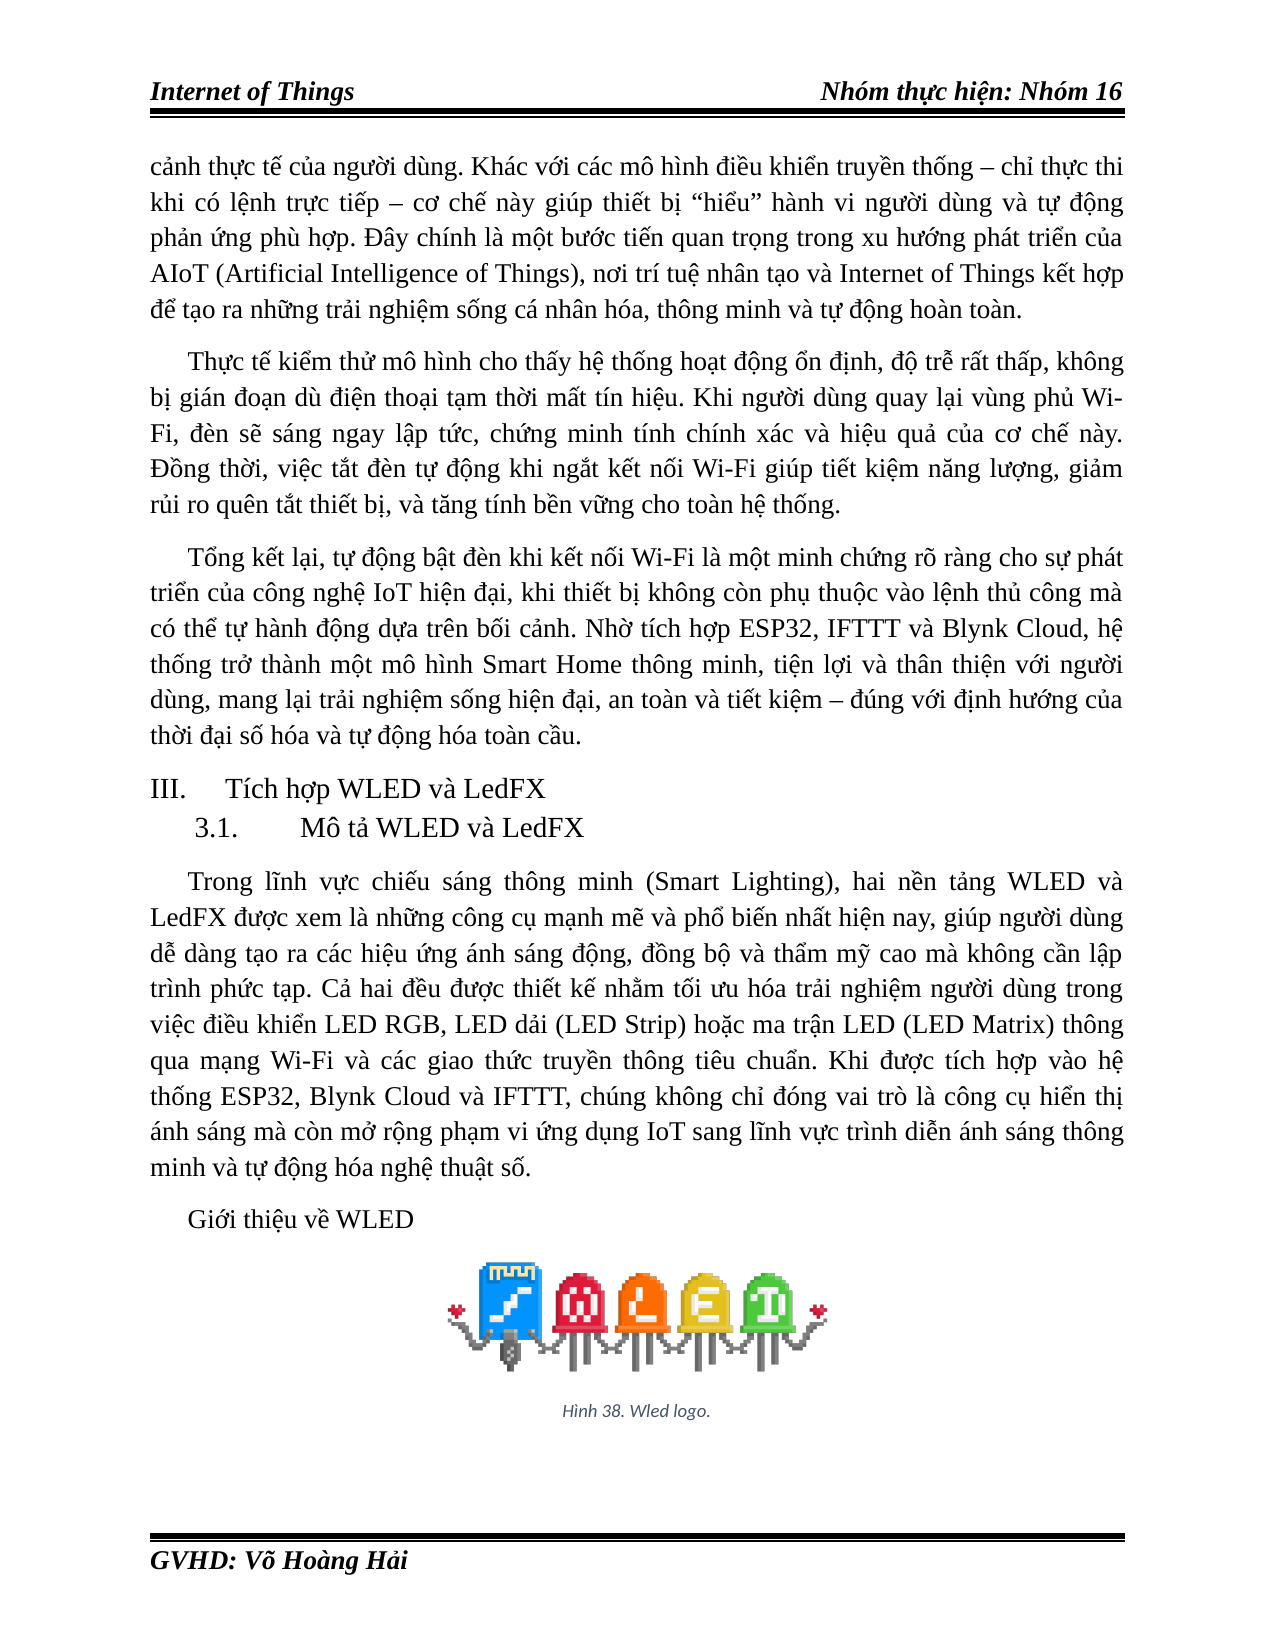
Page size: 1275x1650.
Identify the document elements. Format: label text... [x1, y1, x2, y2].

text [150, 150, 1125, 324]
list Mô tả WLED và LedFX [194, 810, 1125, 844]
list Tích hợp WLED và LedFX [150, 772, 1125, 805]
text Thực tế kiểm thử mô hình cho thấy hệ thống hoạt động ổn định, độ trễ rất thấp, không bị gián đoạn dù điện thoại tạm thời mất tín hiệu. Khi người dùng quay lại vùng phủ Wi-Fi, đèn sẽ sáng ngay lập tức, chứng minh tính chính xác và hiệu quả của cơ chế này. Đồng thời, việc tắt đèn tự động khi ngắt kết nối Wi-Fi giúp tiết kiệm năng lượng, giảm rủi ro quên tắt thiết bị, và tăng tính bền vững cho toàn hệ thống. [150, 345, 1125, 519]
text Trong lĩnh vực chiếu sáng thông minh (Smart Lighting), hai nền tảng WLED và LedFX được xem là những công cụ mạnh mẽ và phổ biến nhất hiện nay, giúp người dùng dễ dàng tạo ra các hiệu ứng ánh sáng động, đồng bộ và thẩm mỹ cao mà không cần lập trình phức tạp. Cả hai đều được thiết kế nhằm tối ưu hóa trải nghiệm người dùng trong việc điều khiển LED RGB, LED dải (LED Strip) hoặc ma trận LED (LED Matrix) thông qua mạng Wi-Fi và các giao thức truyền thông tiêu chuẩn. Khi được tích hợp vào hệ thống ESP32, Blynk Cloud và IFTTT, chúng không chỉ đóng vai trò là công cụ hiển thị ánh sáng mà còn mở rộng phạm vi ứng dụng IoT sang lĩnh vực trình diễn ánh sáng thông minh và tự động hóa nghệ thuật số. [150, 865, 1125, 1182]
picture [441, 1256, 834, 1379]
text Tổng kết lại, tự động bật đèn khi kết nối Wi-Fi là một minh chứng rõ ràng cho sự phát triển của công nghệ IoT hiện đại, khi thiết bị không còn phụ thuộc vào lệnh thủ công mà có thể tự hành động dựa trên bối cảnh. Nhờ tích hợp ESP32, IFTTT và Blynk Cloud, hệ thống trở thành một mô hình Smart Home thông minh, tiện lợi và thân thiện với người dùng, mang lại trải nghiệm sống hiện đại, an toàn và tiết kiệm – đúng với định hướng của thời đại số hóa và tự động hóa toàn cầu. [150, 541, 1125, 750]
text Hình 38. Wled logo. [150, 1399, 1125, 1422]
text Giới thiệu về WLED [150, 1204, 1125, 1235]
